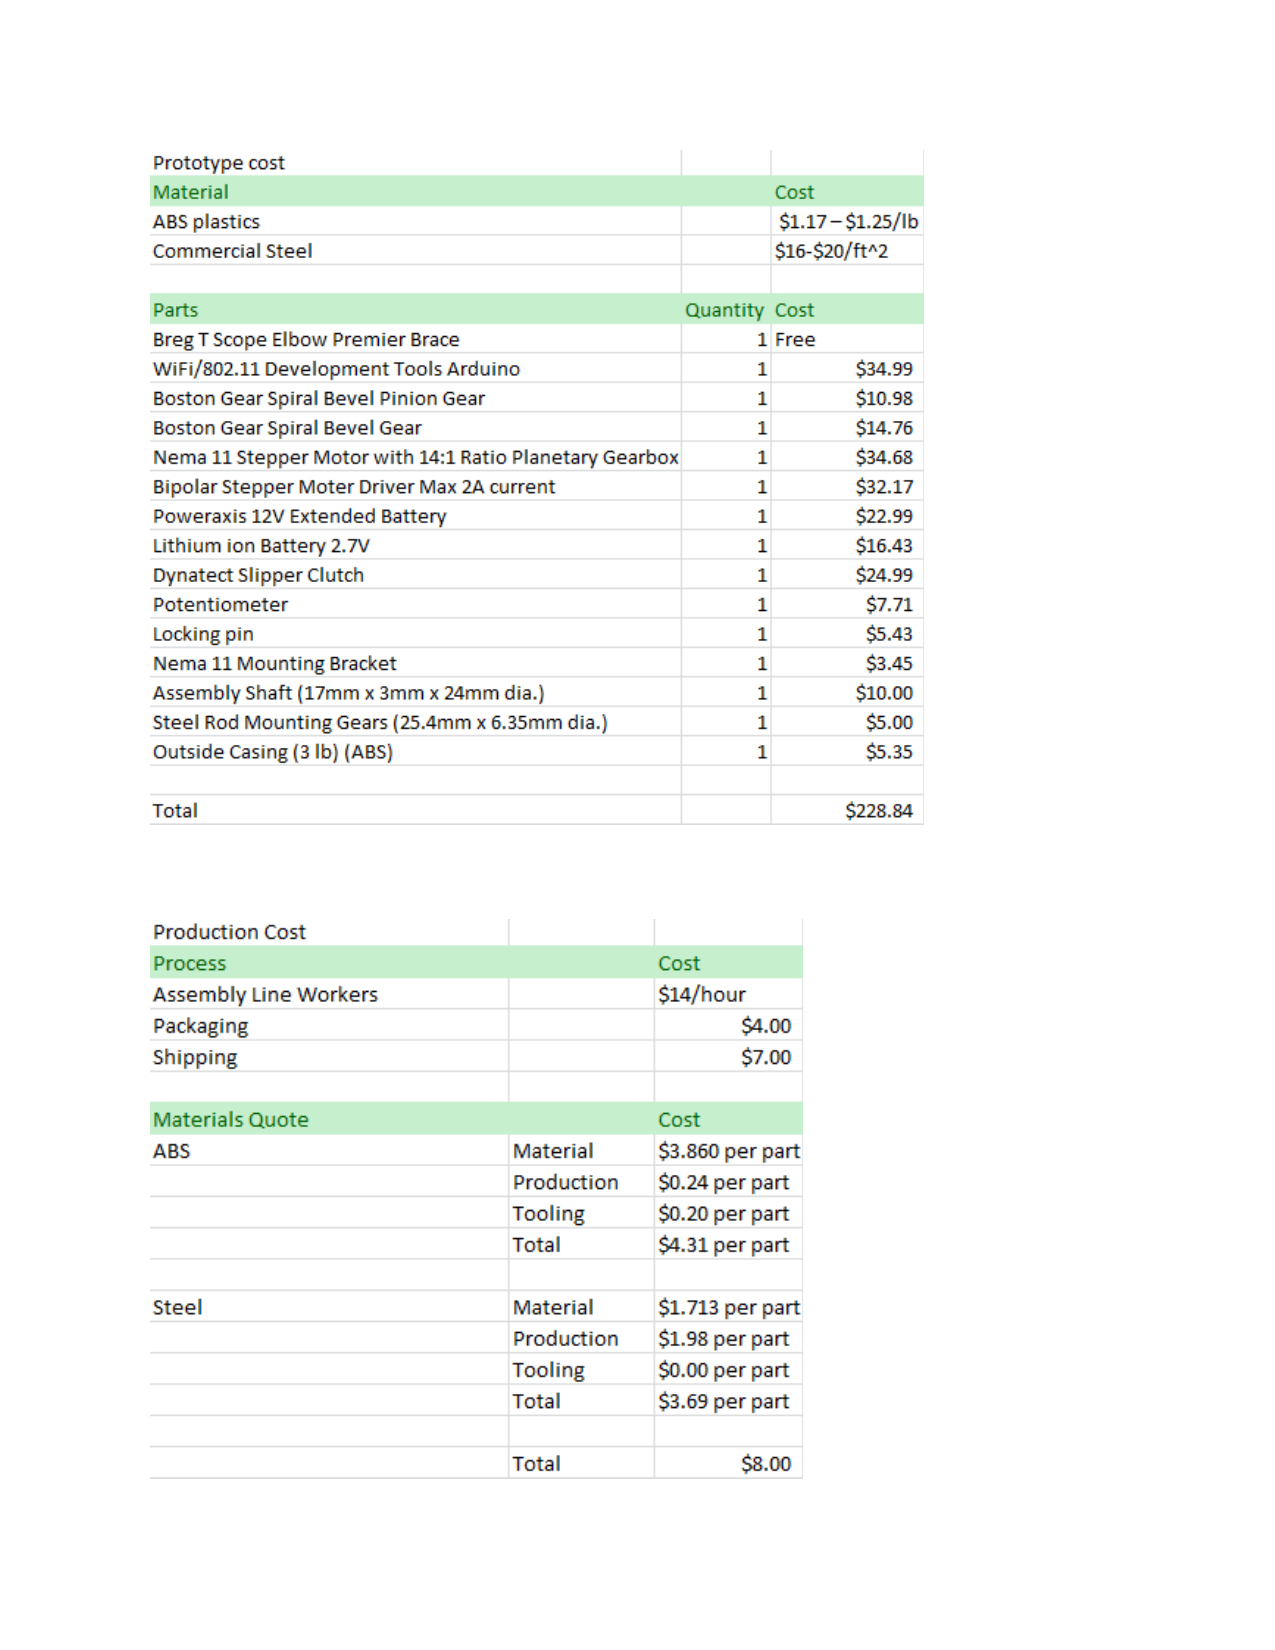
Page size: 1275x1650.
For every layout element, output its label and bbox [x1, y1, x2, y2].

picture [150, 919, 804, 1479]
picture [150, 150, 924, 825]
